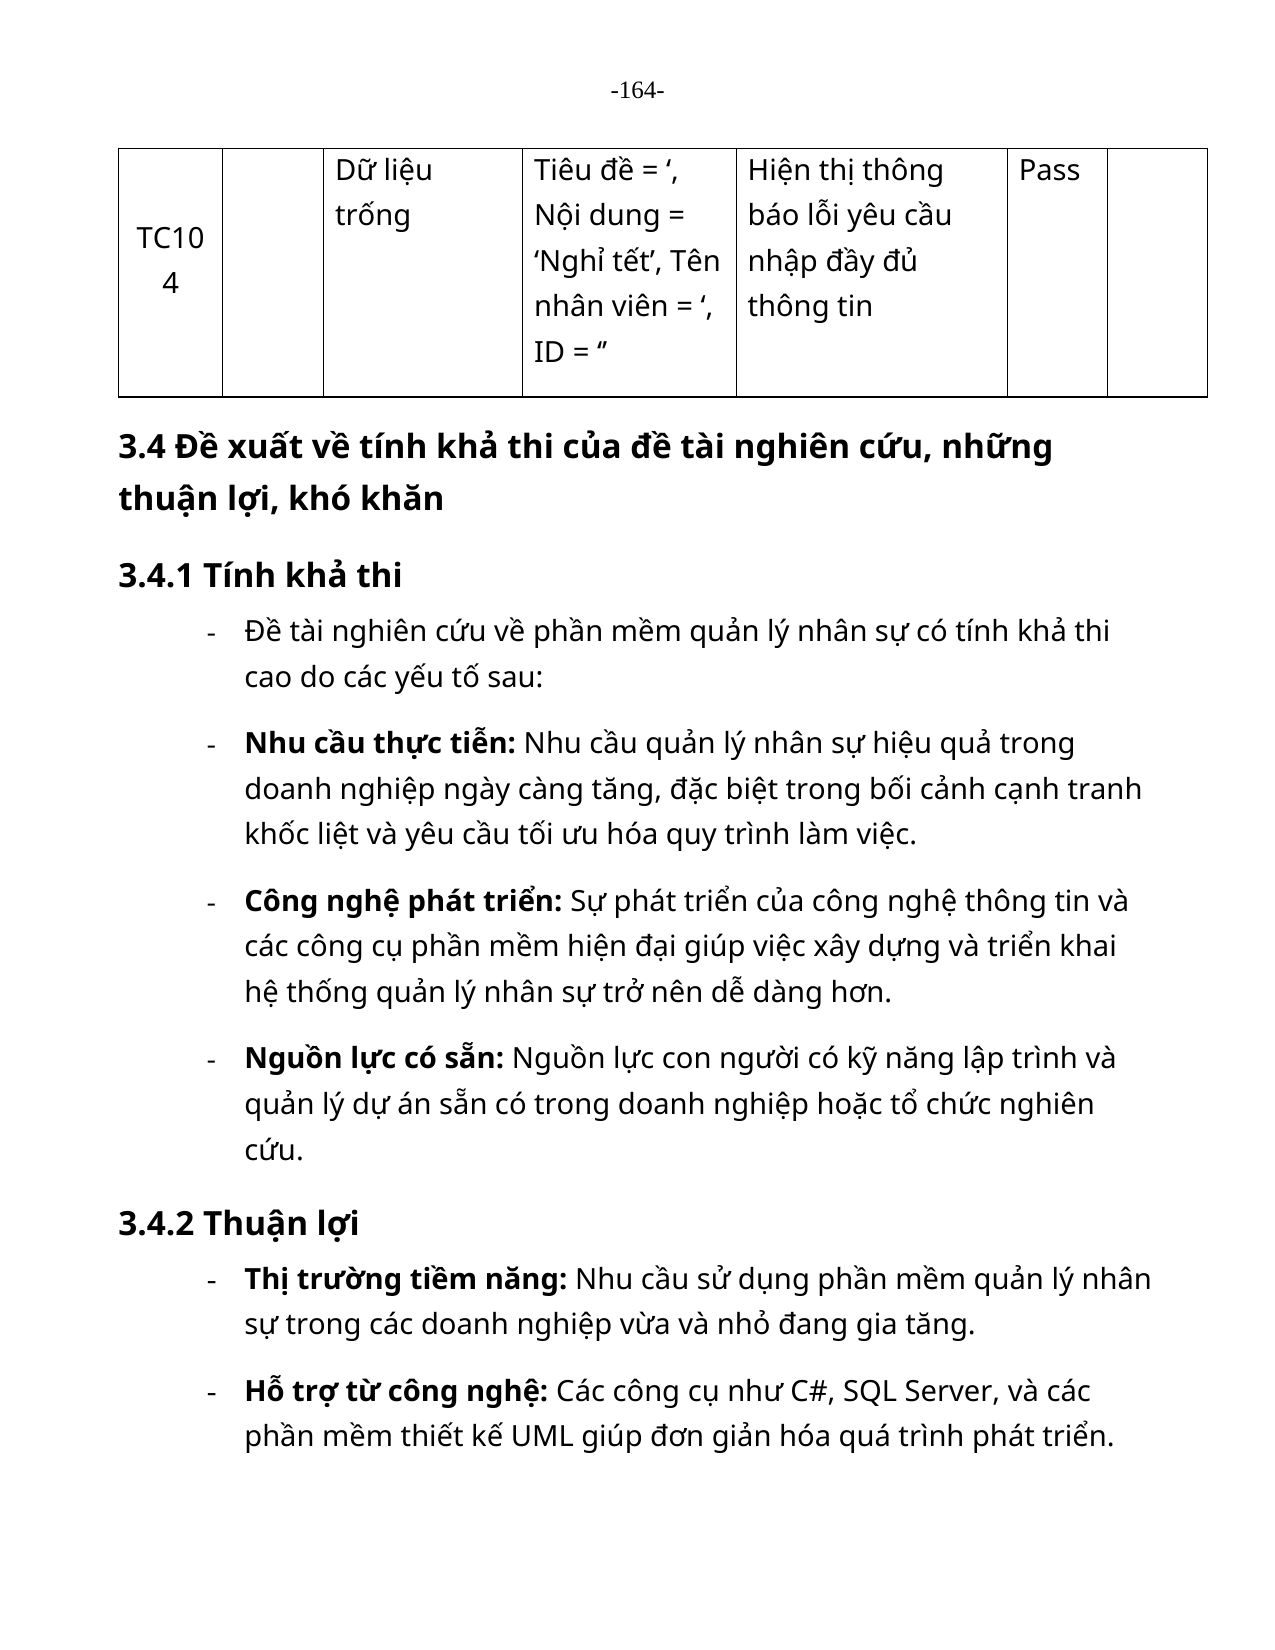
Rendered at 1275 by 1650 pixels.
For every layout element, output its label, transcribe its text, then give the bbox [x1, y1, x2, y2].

list Thị trường tiềm năng: Nhu cầu sử dụng phần mềm quản lý nhân sự trong các doanh nghiệp vừa và nhỏ đang gia tăng. [207, 1258, 1157, 1343]
list Nhu cầu thực tiễn: Nhu cầu quản lý nhân sự hiệu quả trong doanh nghiệp ngày càng tăng, đặc biệt trong bối cảnh cạnh tranh khốc liệt và yêu cầu tối ưu hóa quy trình làm việc. [207, 722, 1157, 853]
table_cell TC104 [119, 149, 222, 396]
list Công nghệ phát triển: Sự phát triển của công nghệ thông tin và các công cụ phần mềm hiện đại giúp việc xây dựng và triển khai hệ thống quản lý nhân sự trở nên dễ dàng hơn. [207, 880, 1157, 1011]
subtitle 3.4.1 Tính khả thi [118, 552, 1157, 597]
table_cell Tiêu đề = ‘, Nội dung = ‘Nghỉ tết’, Tên nhân viên = ‘, ID = ‘’ [523, 149, 736, 396]
subtitle 3.4 Đề xuất về tính khả thi của đề tài nghiên cứu, những thuận lợi, khó khăn [118, 422, 1157, 520]
list Đề tài nghiên cứu về phần mềm quản lý nhân sự có tính khả thi cao do các yếu tố sau: [207, 610, 1157, 696]
table_cell Dữ liệu trống [324, 149, 522, 396]
table_cell [1108, 149, 1207, 396]
list Nguồn lực có sẵn: Nguồn lực con người có kỹ năng lập trình và quản lý dự án sẵn có trong doanh nghiệp hoặc tổ chức nghiên cứu. [207, 1038, 1157, 1169]
table_cell Pass [1008, 149, 1107, 396]
table_cell Hiện thị thông báo lỗi yêu cầu nhập đầy đủ thông tin [737, 149, 1007, 396]
subtitle 3.4.2 Thuận lợi [118, 1199, 1157, 1245]
list Hỗ trợ từ công nghệ: Các công cụ như C#, SQL Server, và các phần mềm thiết kế UML giúp đơn giản hóa quá trình phát triển. [207, 1370, 1157, 1455]
